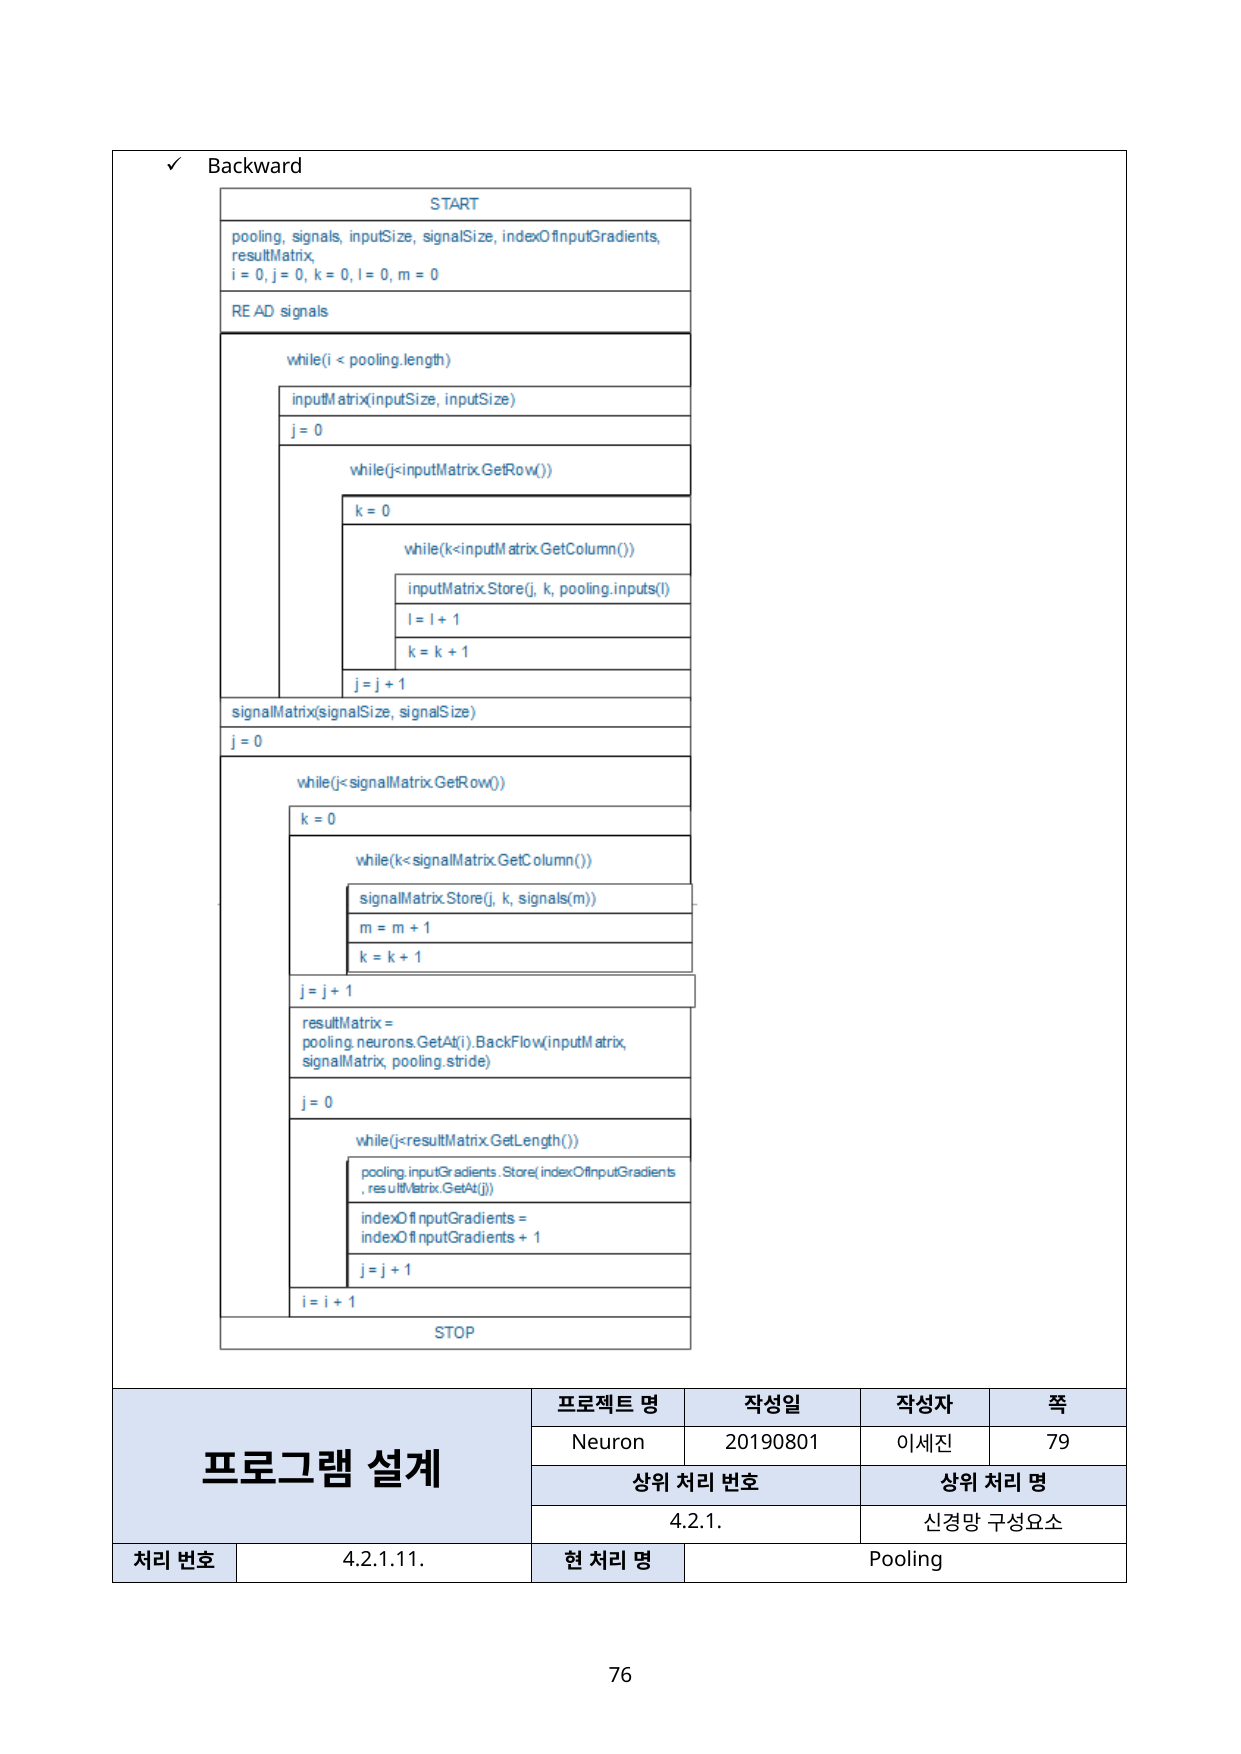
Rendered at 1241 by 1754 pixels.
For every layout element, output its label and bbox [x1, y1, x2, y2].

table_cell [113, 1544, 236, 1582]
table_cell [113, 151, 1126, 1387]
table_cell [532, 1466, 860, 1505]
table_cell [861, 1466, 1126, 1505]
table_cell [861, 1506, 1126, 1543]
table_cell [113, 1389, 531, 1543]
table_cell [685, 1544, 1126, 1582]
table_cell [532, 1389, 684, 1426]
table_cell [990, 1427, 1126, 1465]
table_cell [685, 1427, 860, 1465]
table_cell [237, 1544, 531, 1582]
picture [217, 179, 699, 1359]
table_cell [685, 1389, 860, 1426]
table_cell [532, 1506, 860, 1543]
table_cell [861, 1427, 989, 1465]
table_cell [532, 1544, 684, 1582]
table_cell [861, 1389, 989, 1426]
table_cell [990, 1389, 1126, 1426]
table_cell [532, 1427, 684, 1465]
